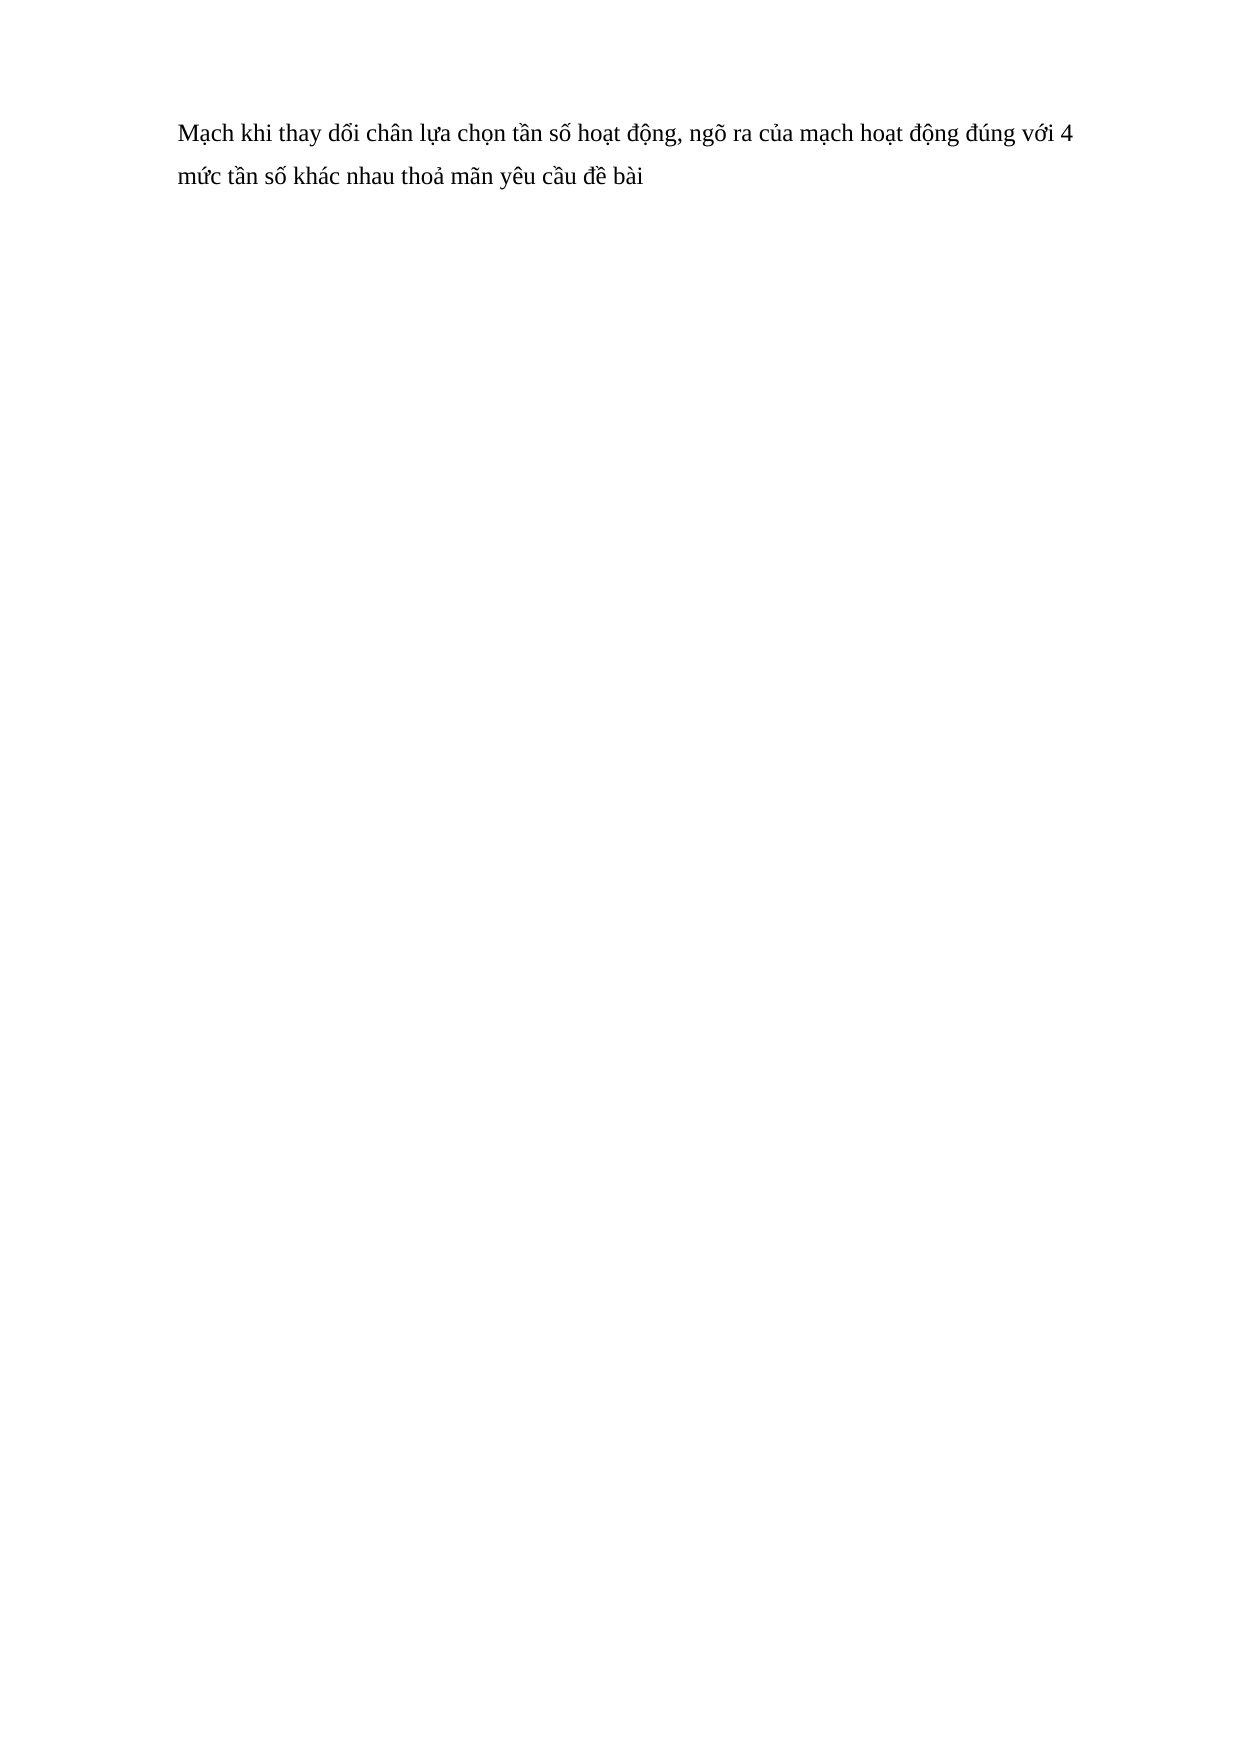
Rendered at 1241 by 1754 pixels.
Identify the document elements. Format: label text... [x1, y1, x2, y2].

text Mạch khi thay dổi chân lựa chọn tần số hoạt động, ngõ ra của mạch hoạt động đúng với 4 mức tần số khác nhau thoả mãn yêu cầu đề bài [177, 118, 1122, 190]
